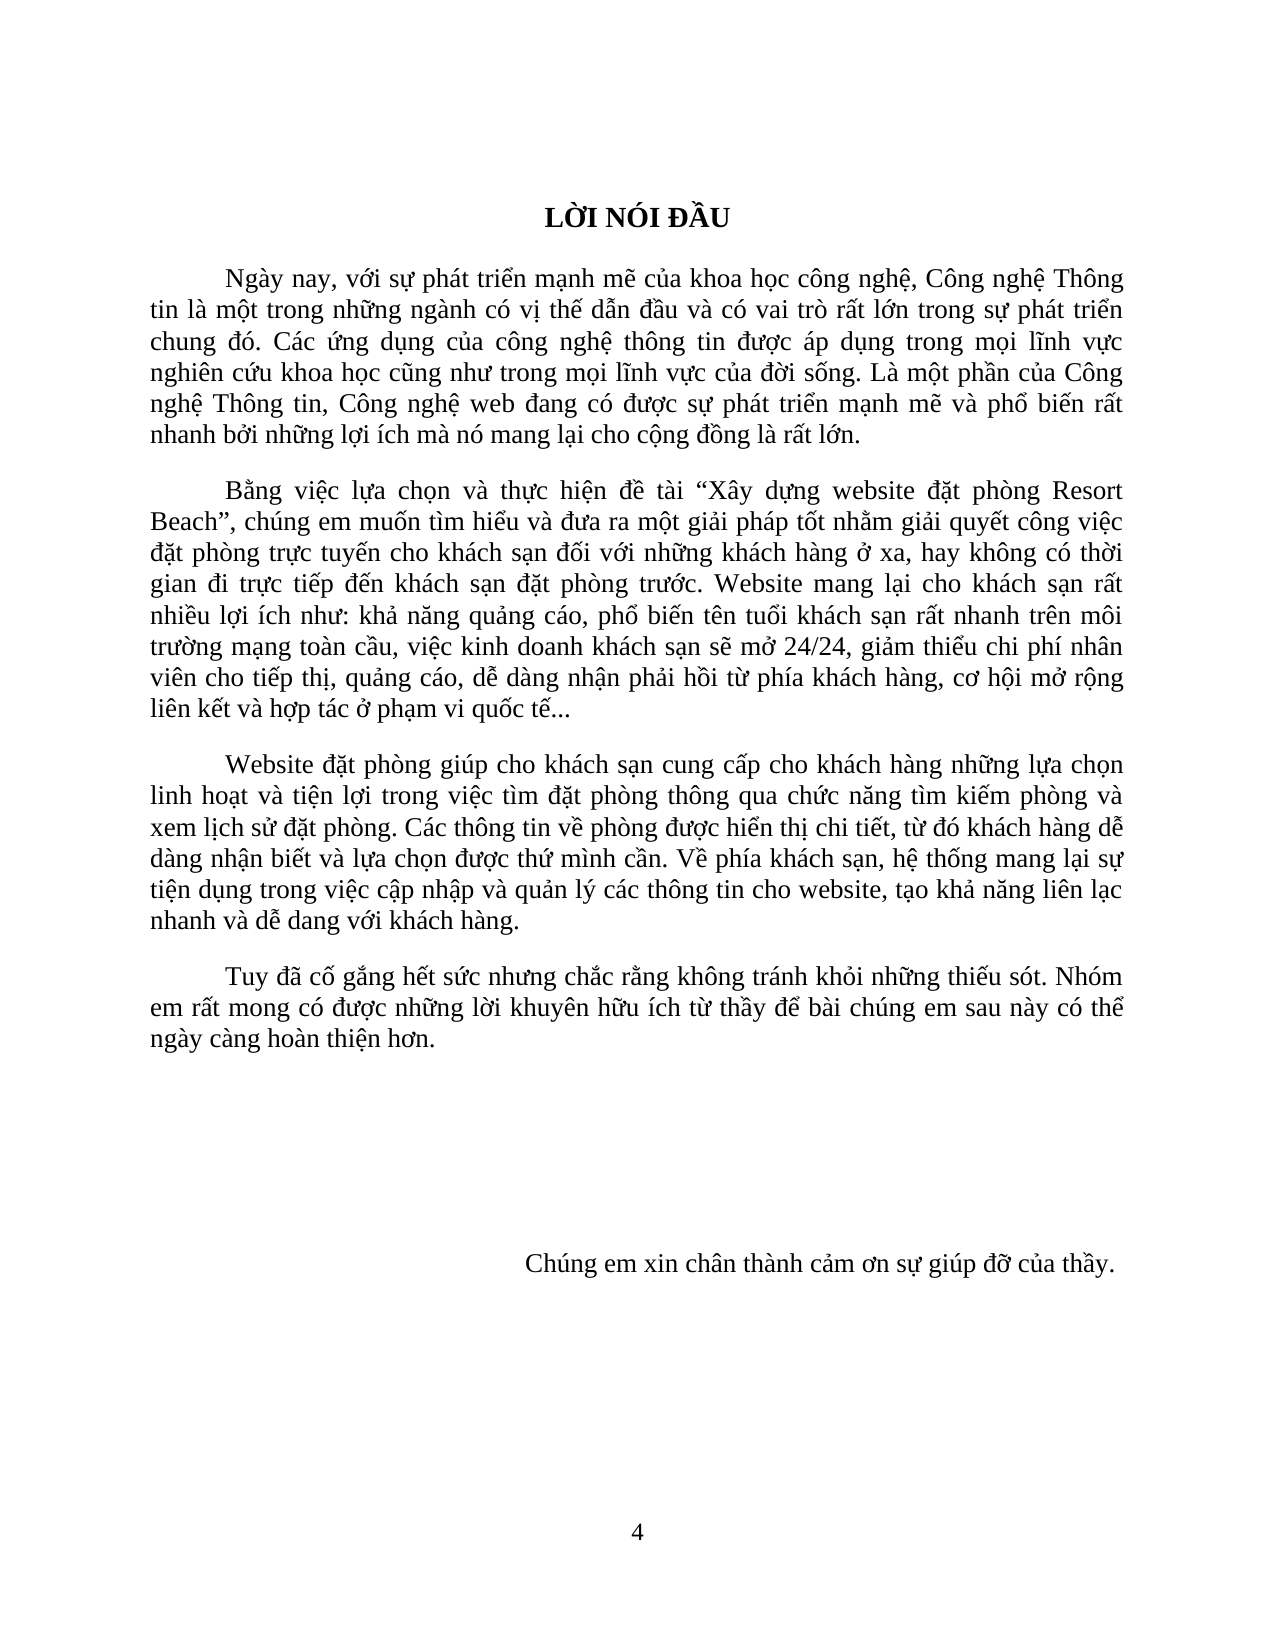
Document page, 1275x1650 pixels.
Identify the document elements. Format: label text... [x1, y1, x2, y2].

text Website đặt phòng giúp cho khách sạn cung cấp cho khách hàng những lựa chọn linh hoạt và tiện lợi trong việc tìm đặt phòng thông qua chức năng tìm kiếm phòng và xem lịch sử đặt phòng. Các thông tin về phòng được hiển thị chi tiết, từ đó khách hàng dễ dàng nhận biết và lựa chọn được thứ mình cần. Về phía khách sạn, hệ thống mang lại sự tiện dụng trong việc cập nhập và quản lý các thông tin cho website, tạo khả năng liên lạc nhanh và dễ dang với khách hàng. [150, 748, 1125, 935]
subtitle LỜI NÓI ĐẦU [150, 200, 1125, 233]
text Chúng em xin chân thành cảm ơn sự giúp đỡ của thầy. [450, 1247, 1125, 1278]
text Bằng việc lựa chọn và thực hiện đề tài “Xây dựng website đặt phòng Resort Beach”, chúng em muốn tìm hiểu và đưa ra một giải pháp tốt nhằm giải quyết công việc đặt phòng trực tuyến cho khách sạn đối với những khách hàng ở xa, hay không có thời gian đi trực tiếp đến khách sạn đặt phòng trước. Website mang lại cho khách sạn rất nhiều lợi ích như: khả năng quảng cáo, phổ biến tên tuổi khách sạn rất nhanh trên môi trường mạng toàn cầu, việc kinh doanh khách sạn sẽ mở 24/24, giảm thiểu chi phí nhân viên cho tiếp thị, quảng cáo, dễ dàng nhận phải hồi từ phía khách hàng, cơ hội mở rộng liên kết và hợp tác ở phạm vi quốc tế... [150, 474, 1125, 723]
text Tuy đã cố gắng hết sức nhưng chắc rằng không tránh khỏi những thiếu sót. Nhóm em rất mong có được những lời khuyên hữu ích từ thầy để bài chúng em sau này có thể ngày càng hoàn thiện hơn. [150, 960, 1125, 1054]
text Ngày nay, với sự phát triển mạnh mẽ của khoa học công nghệ, Công nghệ Thông tin là một trong những ngành có vị thế dẫn đầu và có vai trò rất lớn trong sự phát triển chung đó. Các ứng dụng của công nghệ thông tin được áp dụng trong mọi lĩnh vực nghiên cứu khoa học cũng như trong mọi lĩnh vực của đời sống. Là một phần của Công nghệ Thông tin, Công nghệ web đang có được sự phát triển mạnh mẽ và phổ biến rất nhanh bởi những lợi ích mà nó mang lại cho cộng đồng là rất lớn. [150, 262, 1125, 449]
